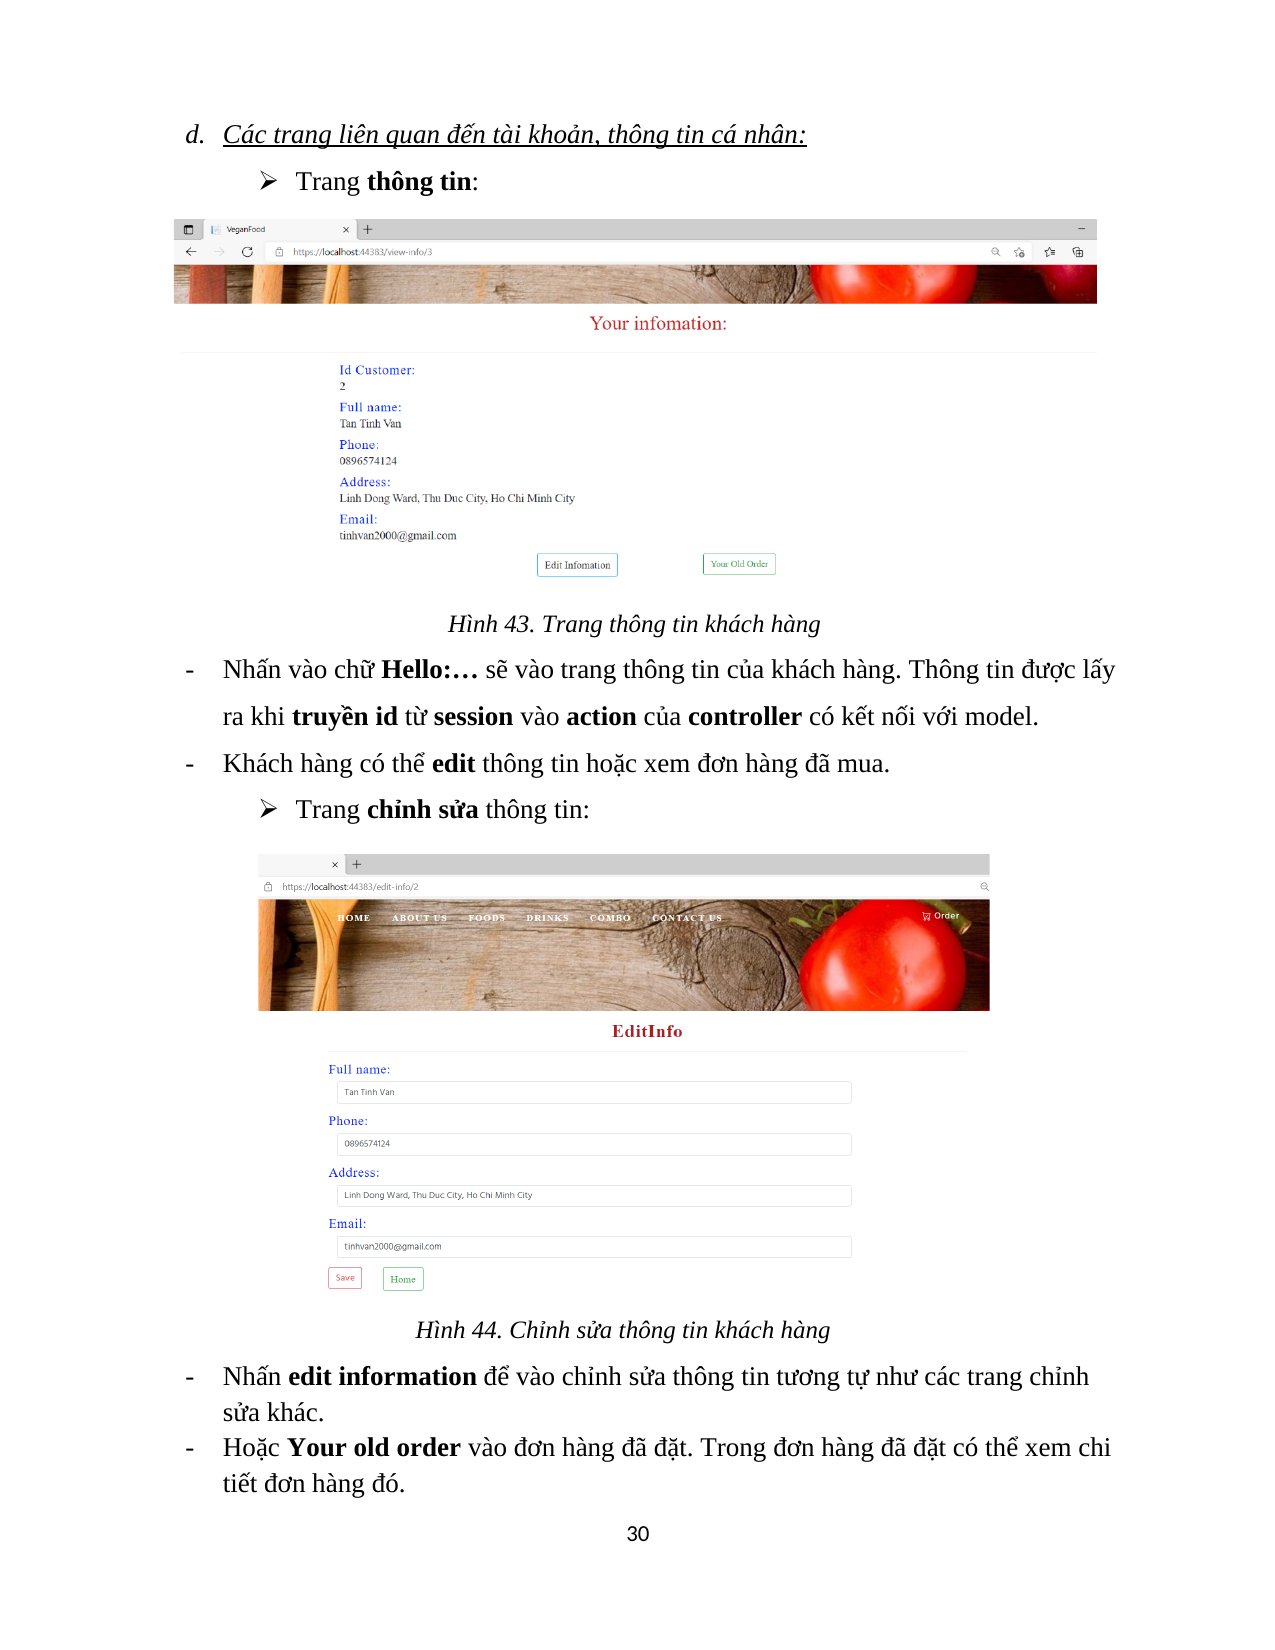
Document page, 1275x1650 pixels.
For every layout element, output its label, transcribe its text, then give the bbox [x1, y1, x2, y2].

list Các trang liên quan đến tài khoản, thông tin cá nhân: [185, 118, 1127, 149]
list Trang chỉnh sửa thông tin: [258, 794, 1127, 825]
list Trang thông tin: [258, 165, 1127, 196]
picture [173, 219, 1097, 600]
list Khách hàng có thể edit thông tin hoặc xem đơn hàng đã mua. [185, 747, 1127, 778]
picture [258, 854, 990, 1307]
list Hoặc Your old order vào đơn hàng đã đặt. Trong đơn hàng đã đặt có thể xem chi tiết đơn hàng đó. [185, 1431, 1127, 1498]
